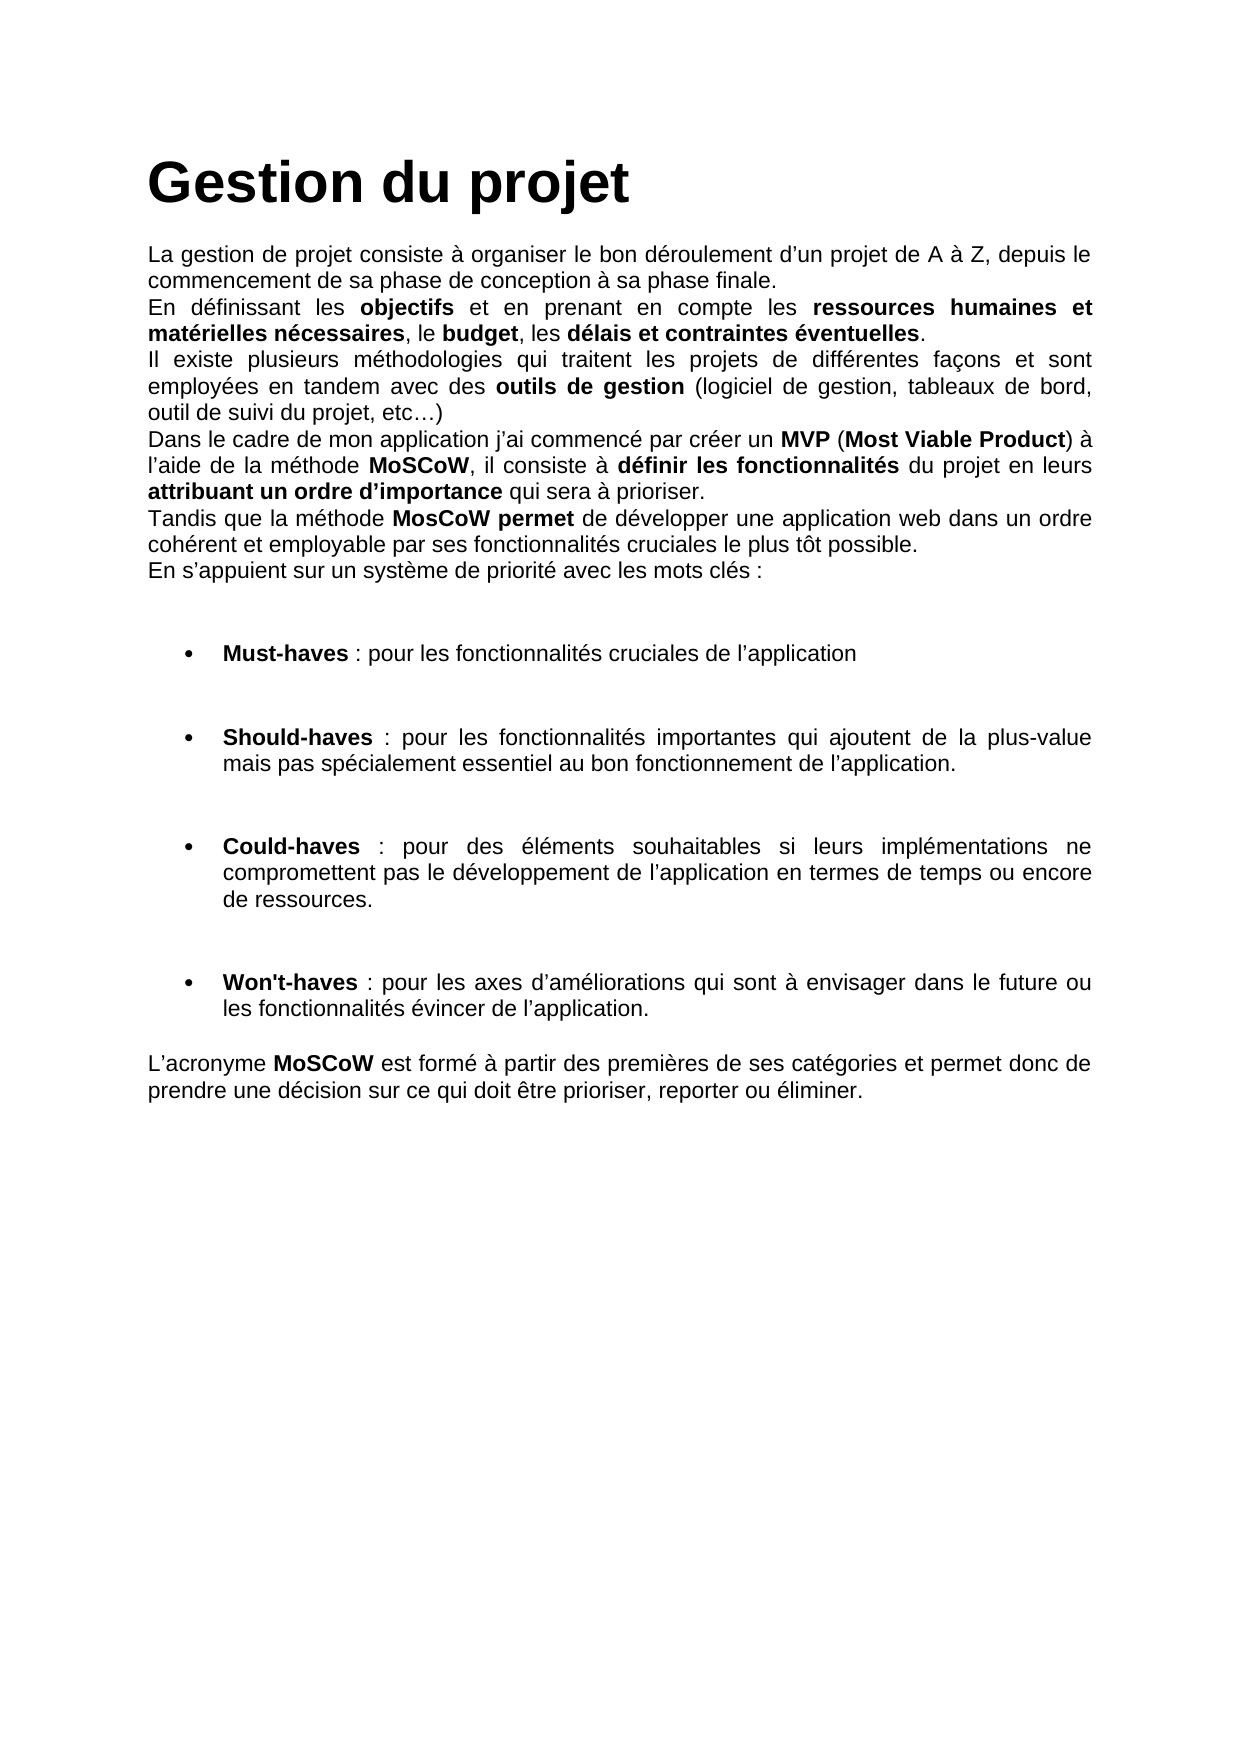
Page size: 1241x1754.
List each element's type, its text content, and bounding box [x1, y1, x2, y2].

text En s’appuient sur un système de priorité avec les mots clés : [148, 557, 1093, 584]
text L’acronyme MoSCoW est formé à partir des premières de ses catégories et permet donc de prendre une décision sur ce qui doit être prioriser, reporter ou éliminer. [148, 1050, 1093, 1103]
text La gestion de projet consiste à organiser le bon déroulement d’un projet de A à Z, depuis le commencement de sa phase de conception à sa phase finale. [148, 241, 1093, 294]
list Must-haves : pour les fonctionnalités cruciales de l’application [185, 640, 1093, 667]
list Should-haves : pour les fonctionnalités importantes qui ajoutent de la plus-value mais pas spécialement essentiel au bon fonctionnement de l’application. [185, 723, 1093, 776]
text Dans le cadre de mon application j’ai commencé par créer un MVP (Most Viable Product) à l’aide de la méthode MoSCoW, il consiste à définir les fonctionnalités du projet en leurs attribuant un ordre d’importance qui sera à prioriser. [148, 426, 1093, 504]
list Won't-haves : pour les axes d’améliorations qui sont à envisager dans le future ou les fonctionnalités évincer de l’application. [185, 969, 1093, 1022]
list Could-haves : pour des éléments souhaitables si leurs implémentations ne compromettent pas le développement de l’application en termes de temps ou encore de ressources. [185, 833, 1093, 912]
text Gestion du projet [148, 148, 1093, 215]
text En définissant les objectifs et en prenant en compte les ressources humaines et matérielles nécessaires, le budget, les délais et contraintes éventuelles. [148, 294, 1093, 346]
text Il existe plusieurs méthodologies qui traitent les projets de différentes façons et sont employées en tandem avec des outils de gestion (logiciel de gestion, tableaux de bord, outil de suivi du projet, etc…) [148, 346, 1093, 426]
text Tandis que la méthode MosCoW permet de développer une application web dans un ordre cohérent et employable par ses fonctionnalités cruciales le plus tôt possible. [148, 504, 1093, 557]
